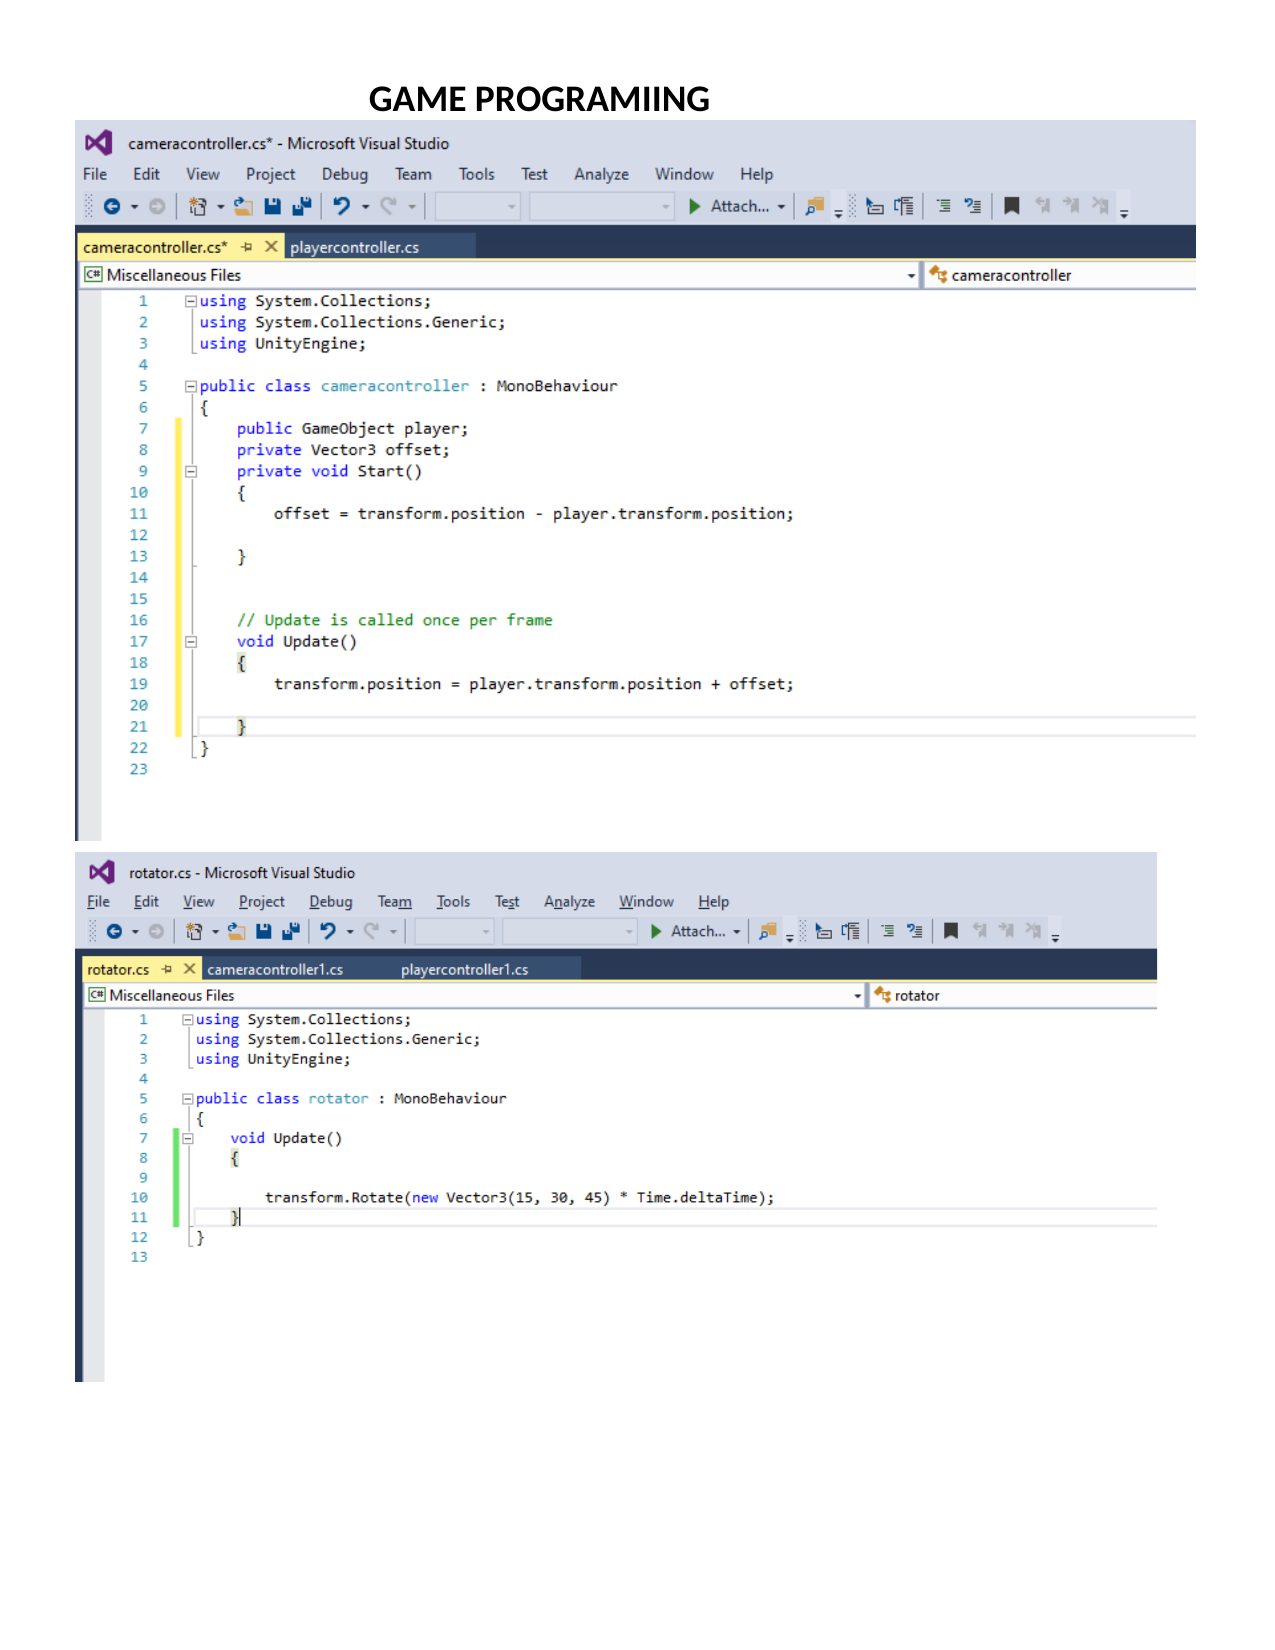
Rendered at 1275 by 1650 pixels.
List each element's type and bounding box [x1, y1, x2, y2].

picture [75, 120, 1196, 841]
picture [75, 852, 1158, 1382]
